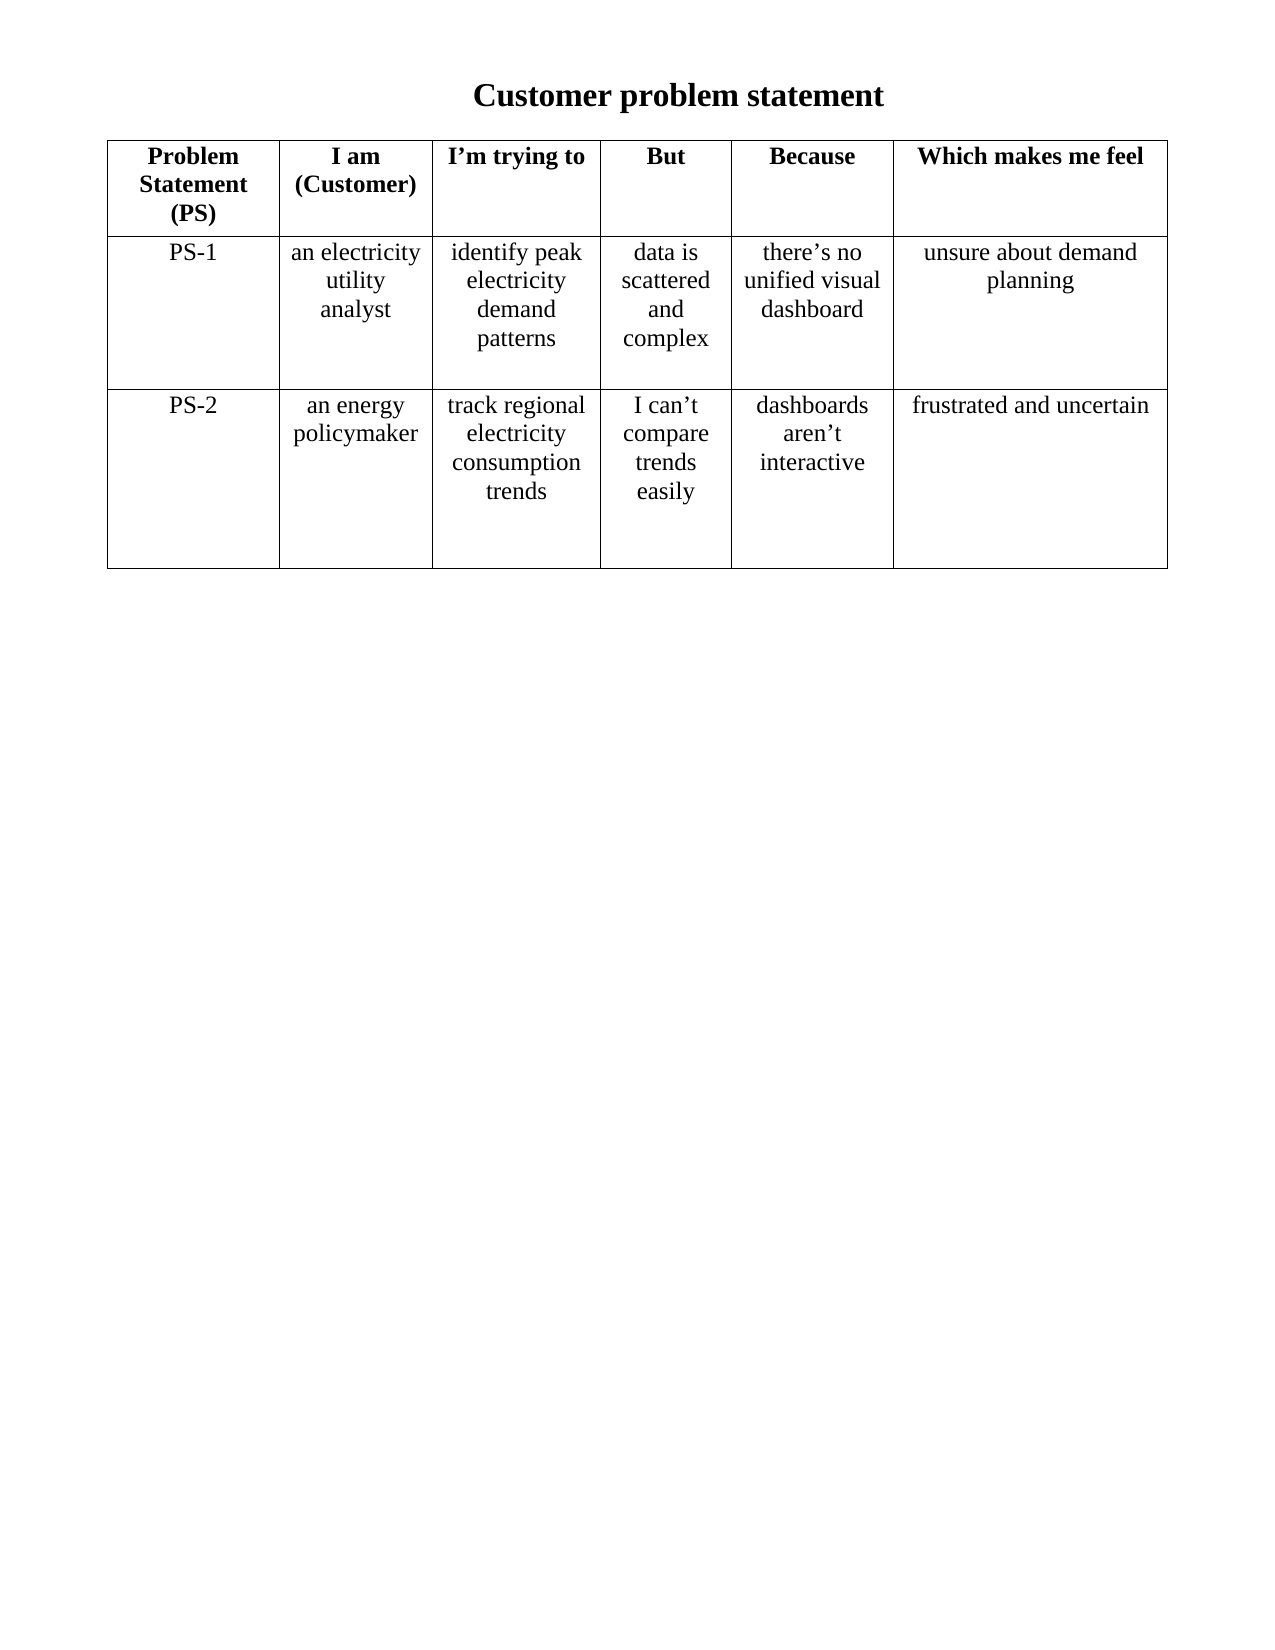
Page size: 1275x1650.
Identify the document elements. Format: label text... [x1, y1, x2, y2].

table_header Because [732, 141, 893, 236]
table_header I’m trying to [433, 141, 600, 236]
table_header Which makes me feel [894, 141, 1167, 236]
list Customer problem statement [157, 75, 1200, 140]
table_cell dashboards aren’t interactive [732, 390, 893, 568]
table_cell data is scattered and complex [601, 237, 731, 389]
table_cell PS-2 [108, 390, 279, 568]
table_cell an energy policymaker [280, 390, 432, 568]
table_header I am (Customer) [280, 141, 432, 236]
table_header Problem Statement (PS) [108, 141, 279, 236]
table_cell identify peak electricity demand patterns [433, 237, 600, 389]
table_cell I can’t compare trends easily [601, 390, 731, 568]
table_cell PS-1 [108, 237, 279, 389]
table_cell frustrated and uncertain [894, 390, 1167, 568]
table_cell an electricity utility analyst [280, 237, 432, 389]
table_cell there’s no unified visual dashboard [732, 237, 893, 389]
table_cell track regional electricity consumption trends [433, 390, 600, 568]
table_header But [601, 141, 731, 236]
table_cell unsure about demand planning [894, 237, 1167, 389]
